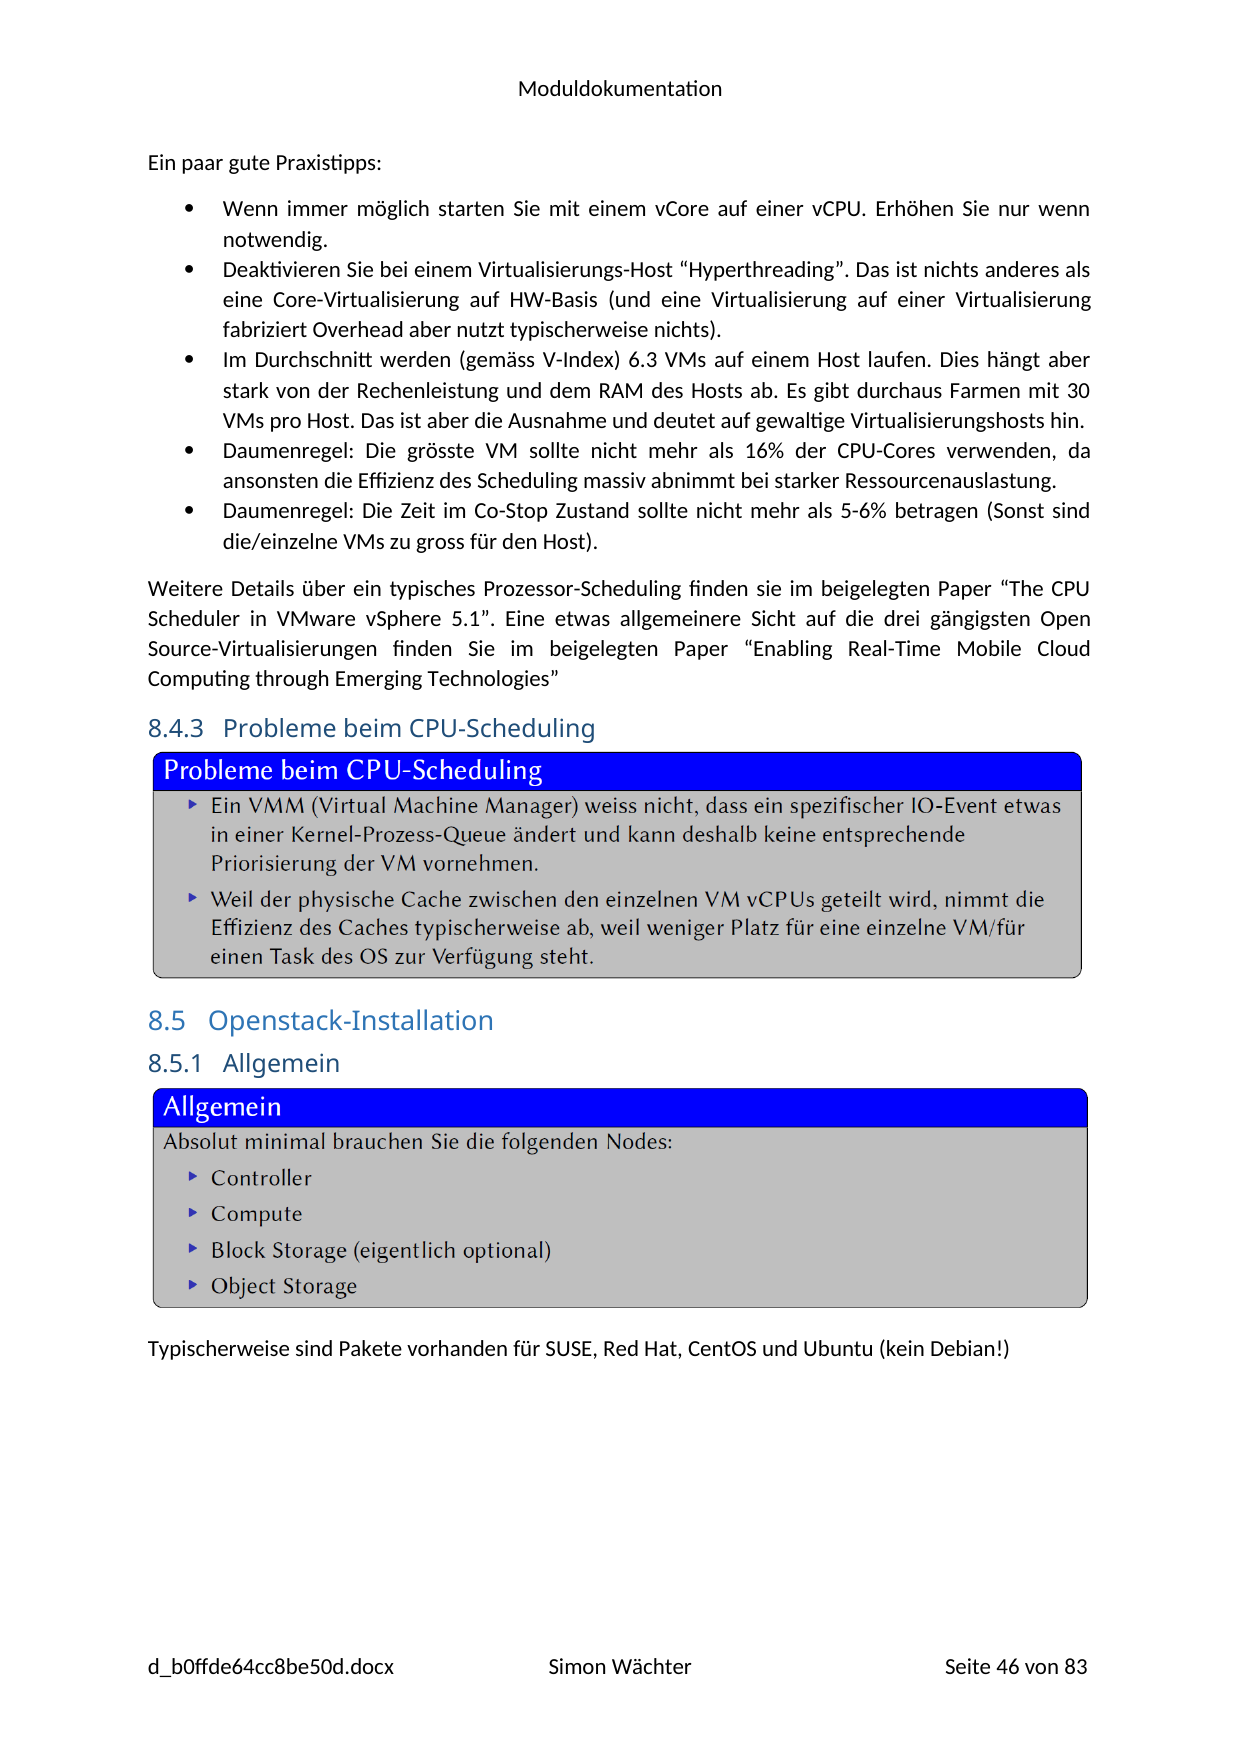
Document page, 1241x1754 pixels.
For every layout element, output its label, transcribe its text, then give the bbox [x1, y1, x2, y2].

text Weitere Details über ein typisches Prozessor-Scheduling finden sie im beigelegten Paper “The CPU Scheduler in VMware vSphere 5.1”. Eine etwas allgemeinere Sicht auf die drei gängigsten Open Source-Virtualisierungen finden Sie im beigelegten Paper “Enabling Real-Time Mobile Cloud Computing through Emerging Technologies” [148, 574, 1093, 692]
subtitle Probleme beim CPU-Scheduling [148, 711, 1093, 745]
list Deaktivieren Sie bei einem Virtualisierungs-Host “Hyperthreading”. Das ist nichts anderes als eine Core-Virtualisierung auf HW-Basis (und eine Virtualisierung auf einer Virtualisierung fabriziert Overhead aber nutzt typischerweise nichts). [185, 255, 1093, 343]
list Im Durchschnitt werden (gemäss V-Index) 6.3 VMs auf einem Host laufen. Dies hängt aber stark von der Rechenleistung und dem RAM des Hosts ab. Es gibt durchaus Farmen mit 30 VMs pro Host. Das ist aber die Ausnahme und deutet auf gewaltige Virtualisierungshosts hin. [185, 346, 1093, 434]
text Ein paar gute Praxistipps: [148, 148, 1093, 176]
subtitle Openstack-Installation [148, 1002, 1093, 1038]
text Typischerweise sind Pakete vorhanden für SUSE, Red Hat, CentOS und Ubuntu (kein Debian!) [148, 1334, 1093, 1362]
list Daumenregel: Die grösste VM sollte nicht mehr als 16% der CPU-Cores verwenden, da ansonsten die Effizienz des Scheduling massiv abnimmt bei starker Ressourcenauslastung. [185, 436, 1093, 494]
list Daumenregel: Die Zeit im Co-Stop Zustand sollte nicht mehr als 5-6% betragen (Sonst sind die/einzelne VMs zu gross für den Host). [185, 497, 1093, 555]
picture [147, 1082, 1093, 1316]
picture [147, 747, 1093, 983]
subtitle Allgemein [148, 1046, 1093, 1080]
list Wenn immer möglich starten Sie mit einem vCore auf einer vCPU. Erhöhen Sie nur wenn notwendig. [185, 194, 1093, 253]
